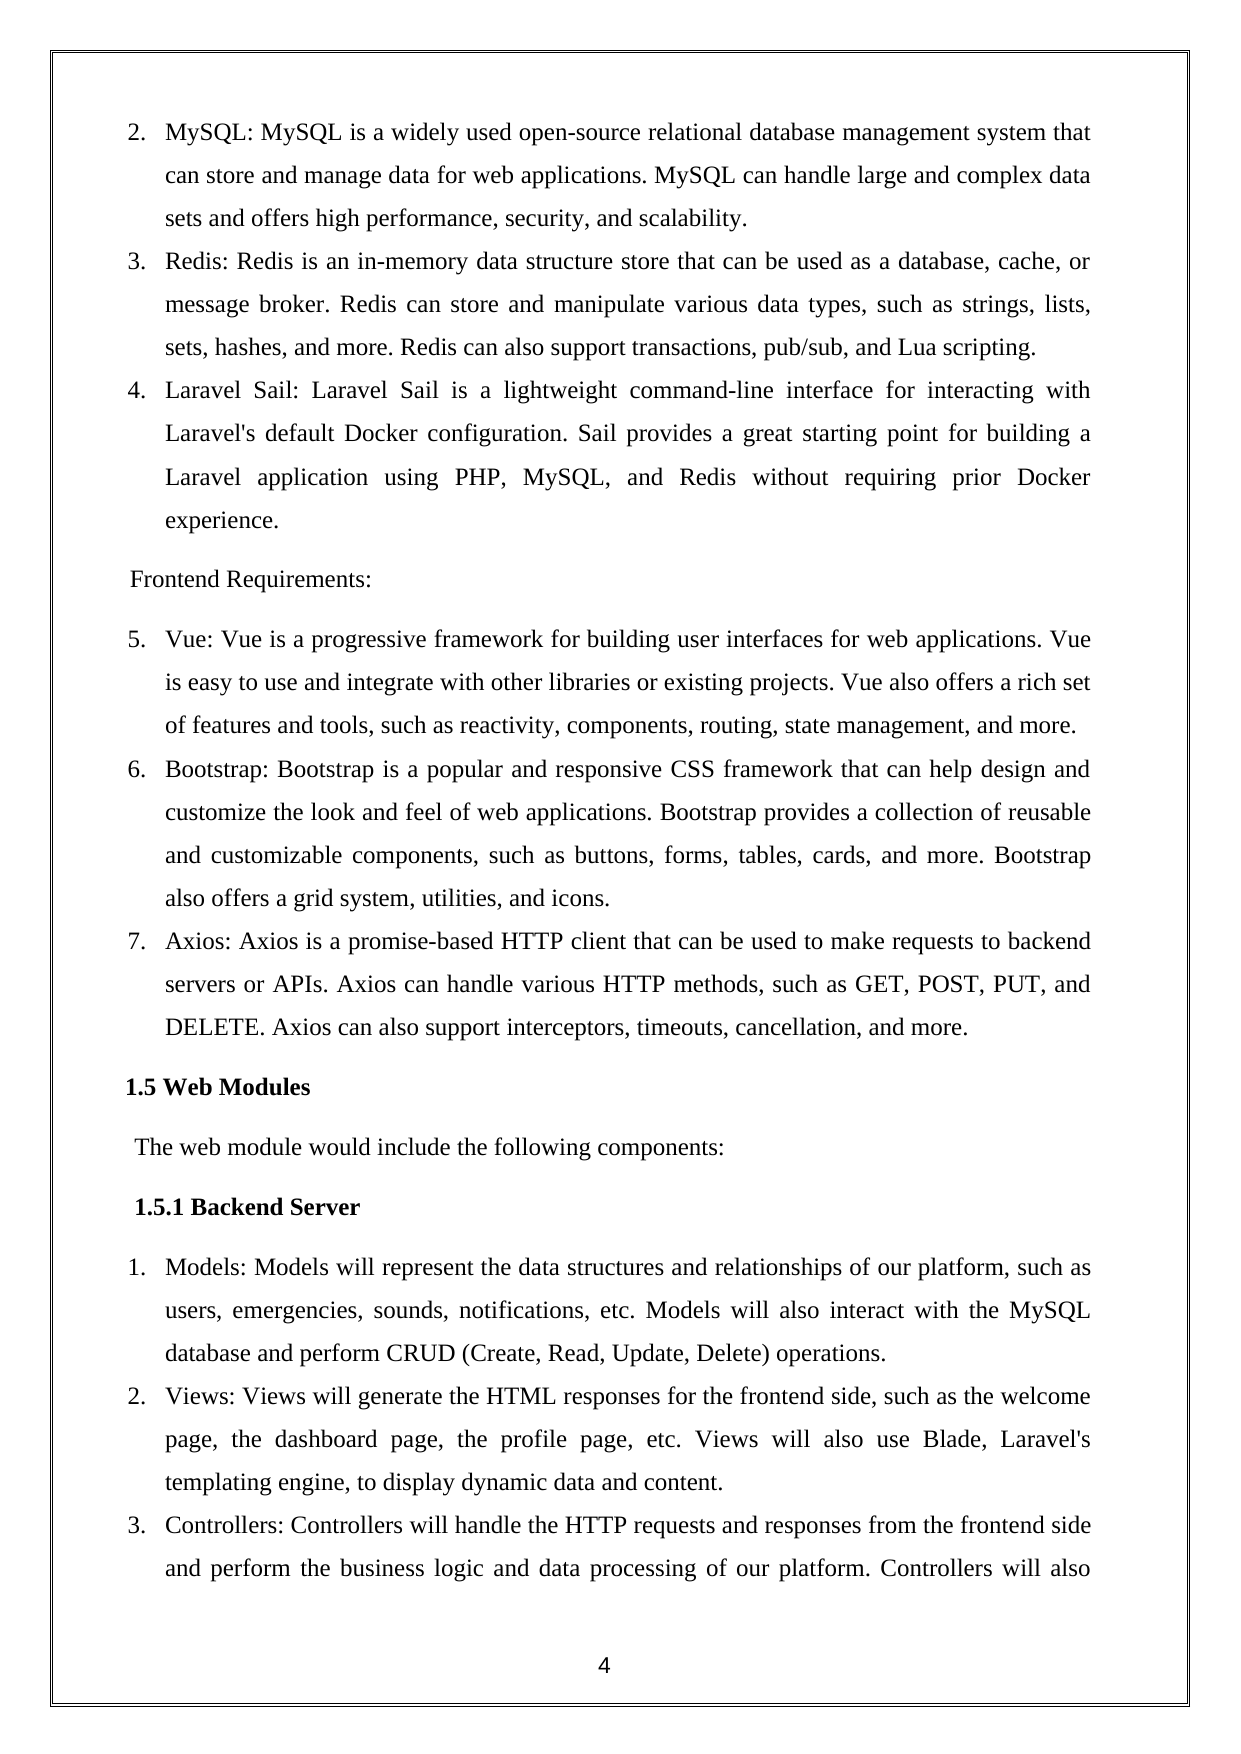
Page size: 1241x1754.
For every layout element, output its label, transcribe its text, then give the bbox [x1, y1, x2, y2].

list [127, 1510, 1092, 1582]
list The web module would include the following components: [134, 1132, 1134, 1161]
text 1.5 Web Modules [75, 1072, 1134, 1101]
list MySQL: MySQL is a widely used open-source relational database management system that can store and manage data for web applications. MySQL can handle large and complex data sets and offers high performance, security, and scalability. [127, 117, 1092, 232]
text Frontend Requirements: [104, 564, 1092, 593]
list Redis: Redis is an in-memory data structure store that can be used as a database, cache, or message broker. Redis can store and manipulate various data types, such as strings, lists, sets, hashes, and more. Redis can also support transactions, pub/sub, and Lua scripting. [127, 246, 1092, 361]
list Axios: Axios is a promise-based HTTP client that can be used to make requests to backend servers or APIs. Axios can handle various HTTP methods, such as GET, POST, PUT, and DELETE. Axios can also support interceptors, timeouts, cancellation, and more. [127, 926, 1092, 1041]
list Bootstrap: Bootstrap is a popular and responsive CSS framework that can help design and customize the look and feel of web applications. Bootstrap provides a collection of reusable and customizable components, such as buttons, forms, tables, cards, and more. Bootstrap also offers a grid system, utilities, and icons. [127, 754, 1092, 912]
text 1.5.1 Backend Server [134, 1192, 1134, 1221]
list Views: Views will generate the HTML responses for the frontend side, such as the welcome page, the dashboard page, the profile page, etc. Views will also use Blade, Laravel's templating engine, to display dynamic data and content. [127, 1381, 1092, 1496]
list Models: Models will represent the data structures and relationships of our platform, such as users, emergencies, sounds, notifications, etc. Models will also interact with the MySQL database and perform CRUD (Create, Read, Update, Delete) operations. [127, 1252, 1092, 1367]
list Vue: Vue is a progressive framework for building user interfaces for web applications. Vue is easy to use and integrate with other libraries or existing projects. Vue also offers a rich set of features and tools, such as reactivity, components, routing, state management, and more. [127, 624, 1092, 739]
list Laravel Sail: Laravel Sail is a lightweight command-line interface for interacting with Laravel's default Docker configuration. Sail provides a great starting point for building a Laravel application using PHP, MySQL, and Redis without requiring prior Docker experience. [127, 375, 1092, 533]
